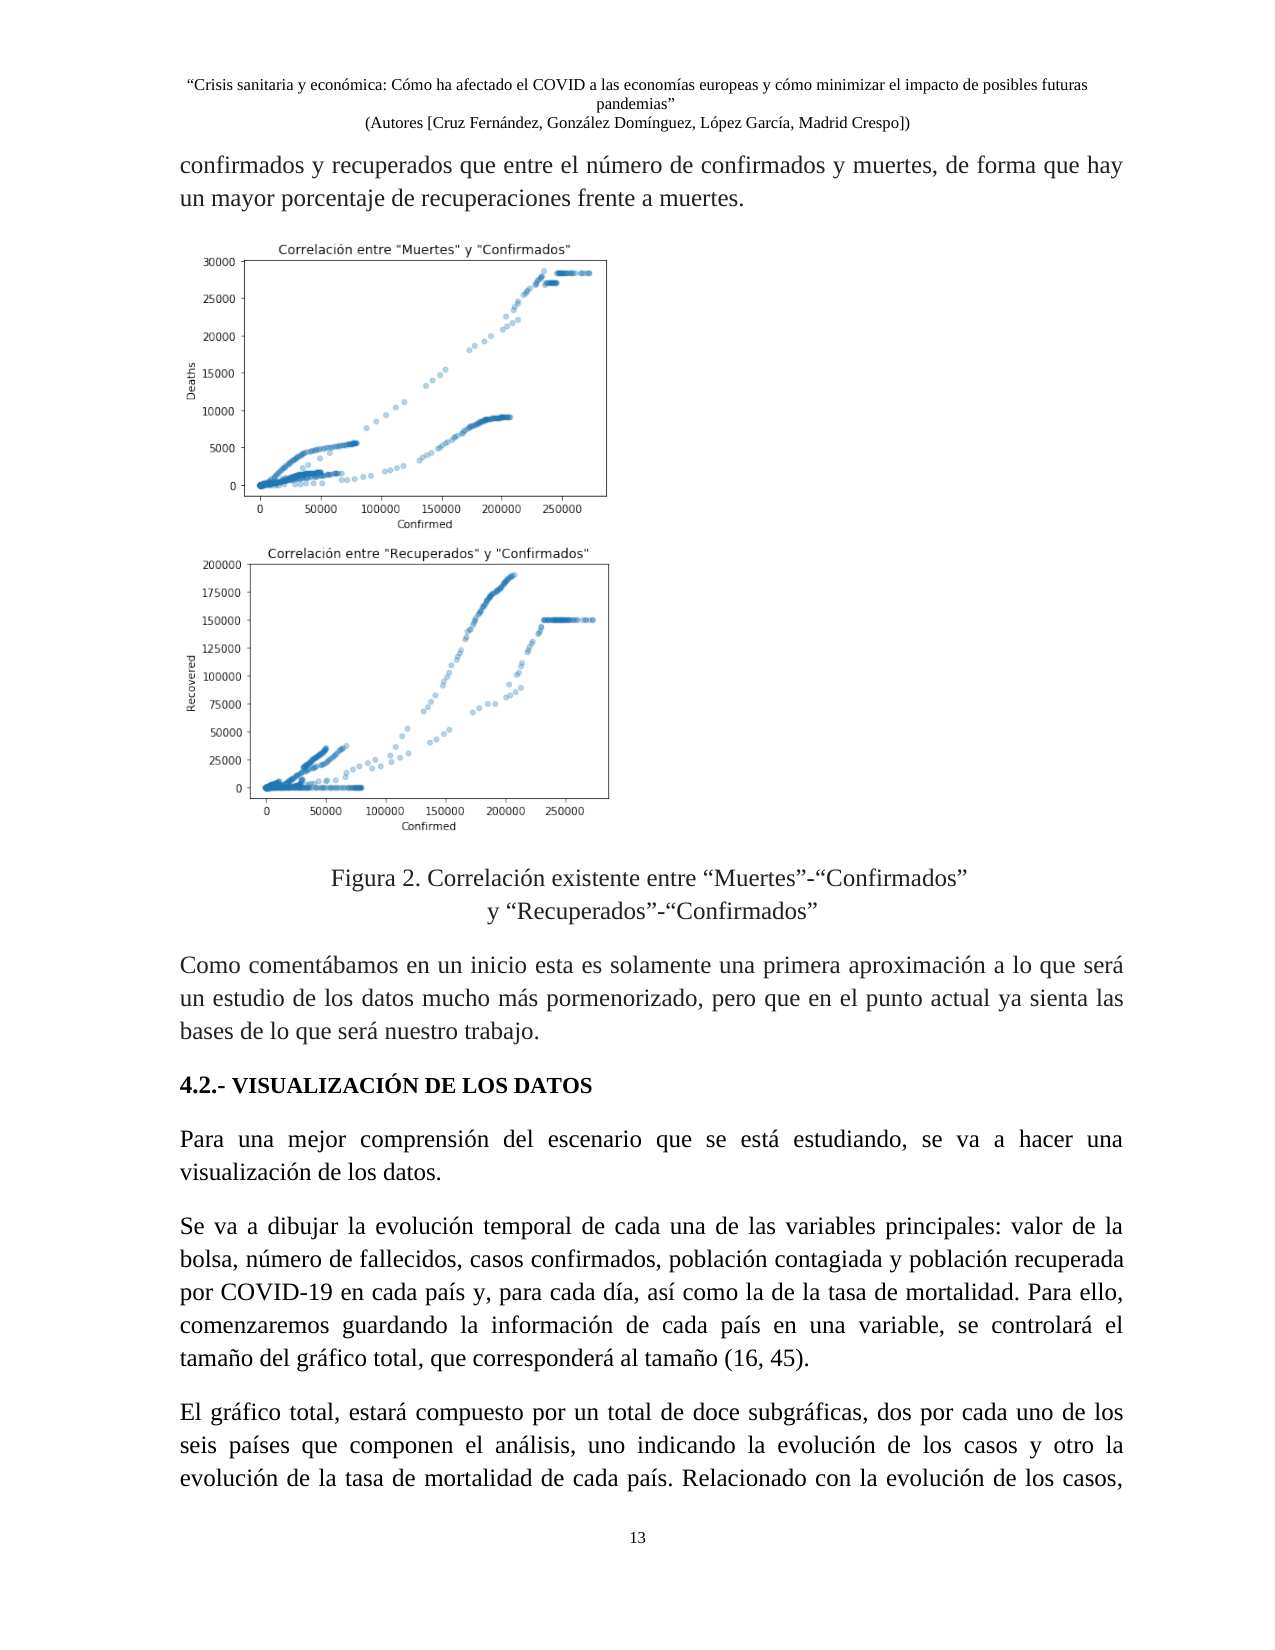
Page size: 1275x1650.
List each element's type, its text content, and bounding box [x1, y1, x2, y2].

text Para una mejor comprensión del escenario que se está estudiando, se va a hacer una visualización de los datos. [179, 1124, 1125, 1186]
picture [179, 236, 617, 537]
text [179, 1397, 1125, 1491]
text Se va a dibujar la evolución temporal de cada una de las variables principales: valor de la bolsa, número de fallecidos, casos confirmados, población contagiada y población recuperada por COVID-19 en cada país y, para cada día, así como la de la tasa de mortalidad. Para ello, comenzaremos guardando la información de cada país en una variable, se controlará el tamaño del gráfico total, que corresponderá al tamaño (16, 45). [179, 1211, 1125, 1372]
text Figura 2. Correlación existente entre “Muertes”-“Confirmados” y “Recuperados”-“Confirmados” [179, 863, 1125, 925]
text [179, 150, 1125, 212]
text 4.2.- VISUALIZACIÓN DE LOS DATOS [179, 1070, 1125, 1099]
text Como comentábamos en un inicio esta es solamente una primera aproximación a lo que será un estudio de los datos mucho más pormenorizado, pero que en el punto actual ya sienta las bases de lo que será nuestro trabajo. [179, 950, 1125, 1045]
picture [179, 541, 619, 839]
